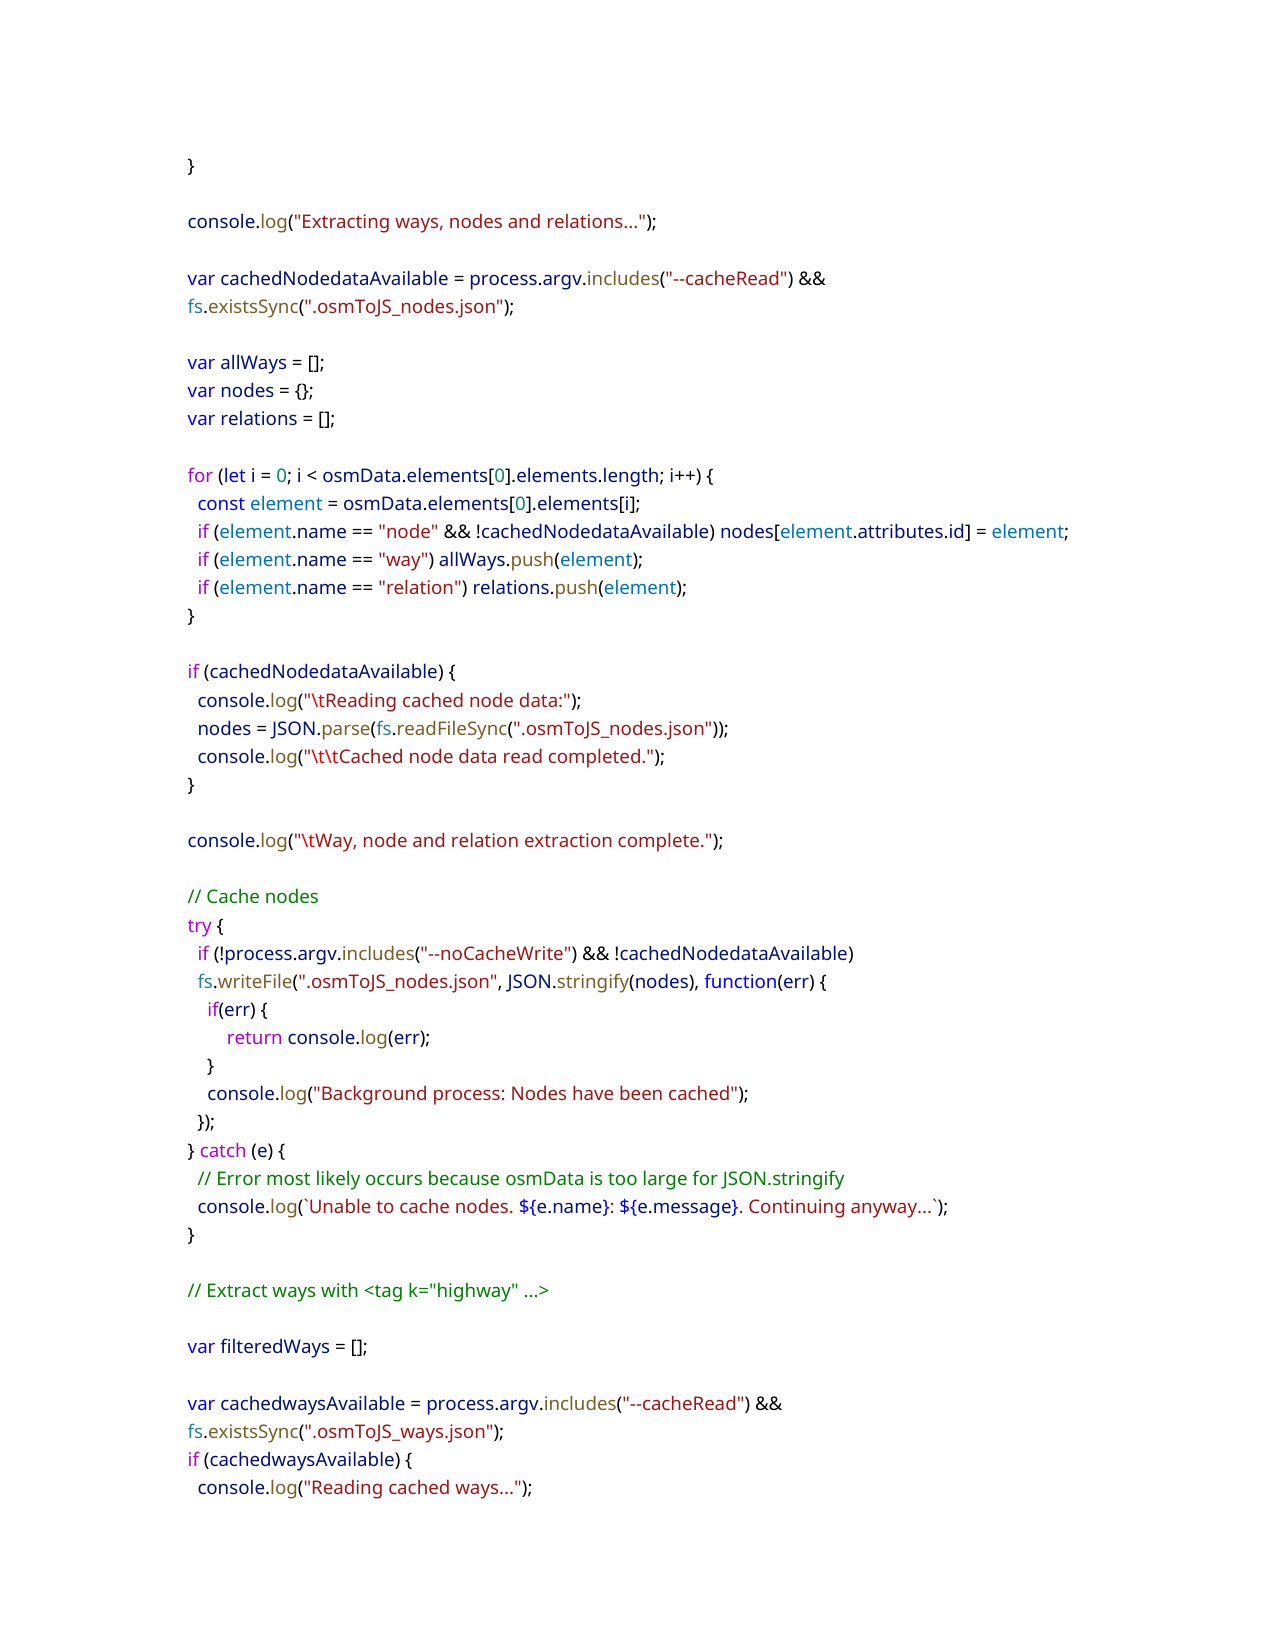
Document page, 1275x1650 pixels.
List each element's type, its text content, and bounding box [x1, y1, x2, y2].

text if (cachedwaysAvailable) { [187, 1444, 1087, 1472]
text } [187, 1219, 1087, 1247]
text }); [187, 1106, 1087, 1134]
text if (cachedNodedataAvailable) { [187, 656, 1087, 684]
text if (!process.argv.includes("--noCacheWrite") && !cachedNodedataAvailable) [187, 937, 1087, 966]
text // Cache nodes [187, 881, 1087, 909]
text } [187, 1050, 1087, 1078]
text var allWays = []; [187, 347, 1087, 375]
text fs.writeFile(".osmToJS_nodes.json", JSON.stringify(nodes), function(err) { [187, 966, 1087, 994]
text // Error most likely occurs because osmData is too large for JSON.stringify [187, 1162, 1087, 1191]
text if (element.name == "relation") relations.push(element); [187, 572, 1087, 600]
text console.log("Reading cached ways..."); [187, 1472, 1087, 1500]
text } [187, 150, 1087, 178]
text } [187, 600, 1087, 628]
text if (element.name == "node" && !cachedNodedataAvailable) nodes[element.attributes.id] = element; [187, 516, 1087, 544]
text console.log("\tWay, node and relation extraction complete."); [187, 825, 1087, 853]
text var relations = []; [187, 403, 1087, 431]
text } catch (e) { [187, 1134, 1087, 1162]
text const element = osmData.elements[0].elements[i]; [187, 487, 1087, 516]
text var cachedwaysAvailable = process.argv.includes("--cacheRead") && fs.existsSync(".osmToJS_ways.json"); [187, 1387, 1087, 1444]
text for (let i = 0; i < osmData.elements[0].elements.length; i++) { [187, 459, 1087, 487]
text var nodes = {}; [187, 375, 1087, 403]
text console.log("\t\tCached node data read completed."); [187, 741, 1087, 769]
text } [187, 769, 1087, 797]
text console.log("\tReading cached node data:"); [187, 684, 1087, 712]
text nodes = JSON.parse(fs.readFileSync(".osmToJS_nodes.json")); [187, 712, 1087, 741]
text return console.log(err); [187, 1022, 1087, 1050]
text if(err) { [187, 994, 1087, 1022]
text console.log("Background process: Nodes have been cached"); [187, 1078, 1087, 1106]
text try { [187, 909, 1087, 937]
text // Extract ways with <tag k="highway" ...> [187, 1275, 1087, 1303]
text var cachedNodedataAvailable = process.argv.includes("--cacheRead") && fs.existsSync(".osmToJS_nodes.json"); [187, 262, 1087, 319]
text if (element.name == "way") allWays.push(element); [187, 544, 1087, 572]
text console.log("Extracting ways, nodes and relations..."); [187, 206, 1087, 234]
text console.log(`Unable to cache nodes. ${e.name}: ${e.message}. Continuing anyway...`); [187, 1191, 1087, 1219]
text var filteredWays = []; [187, 1331, 1087, 1359]
